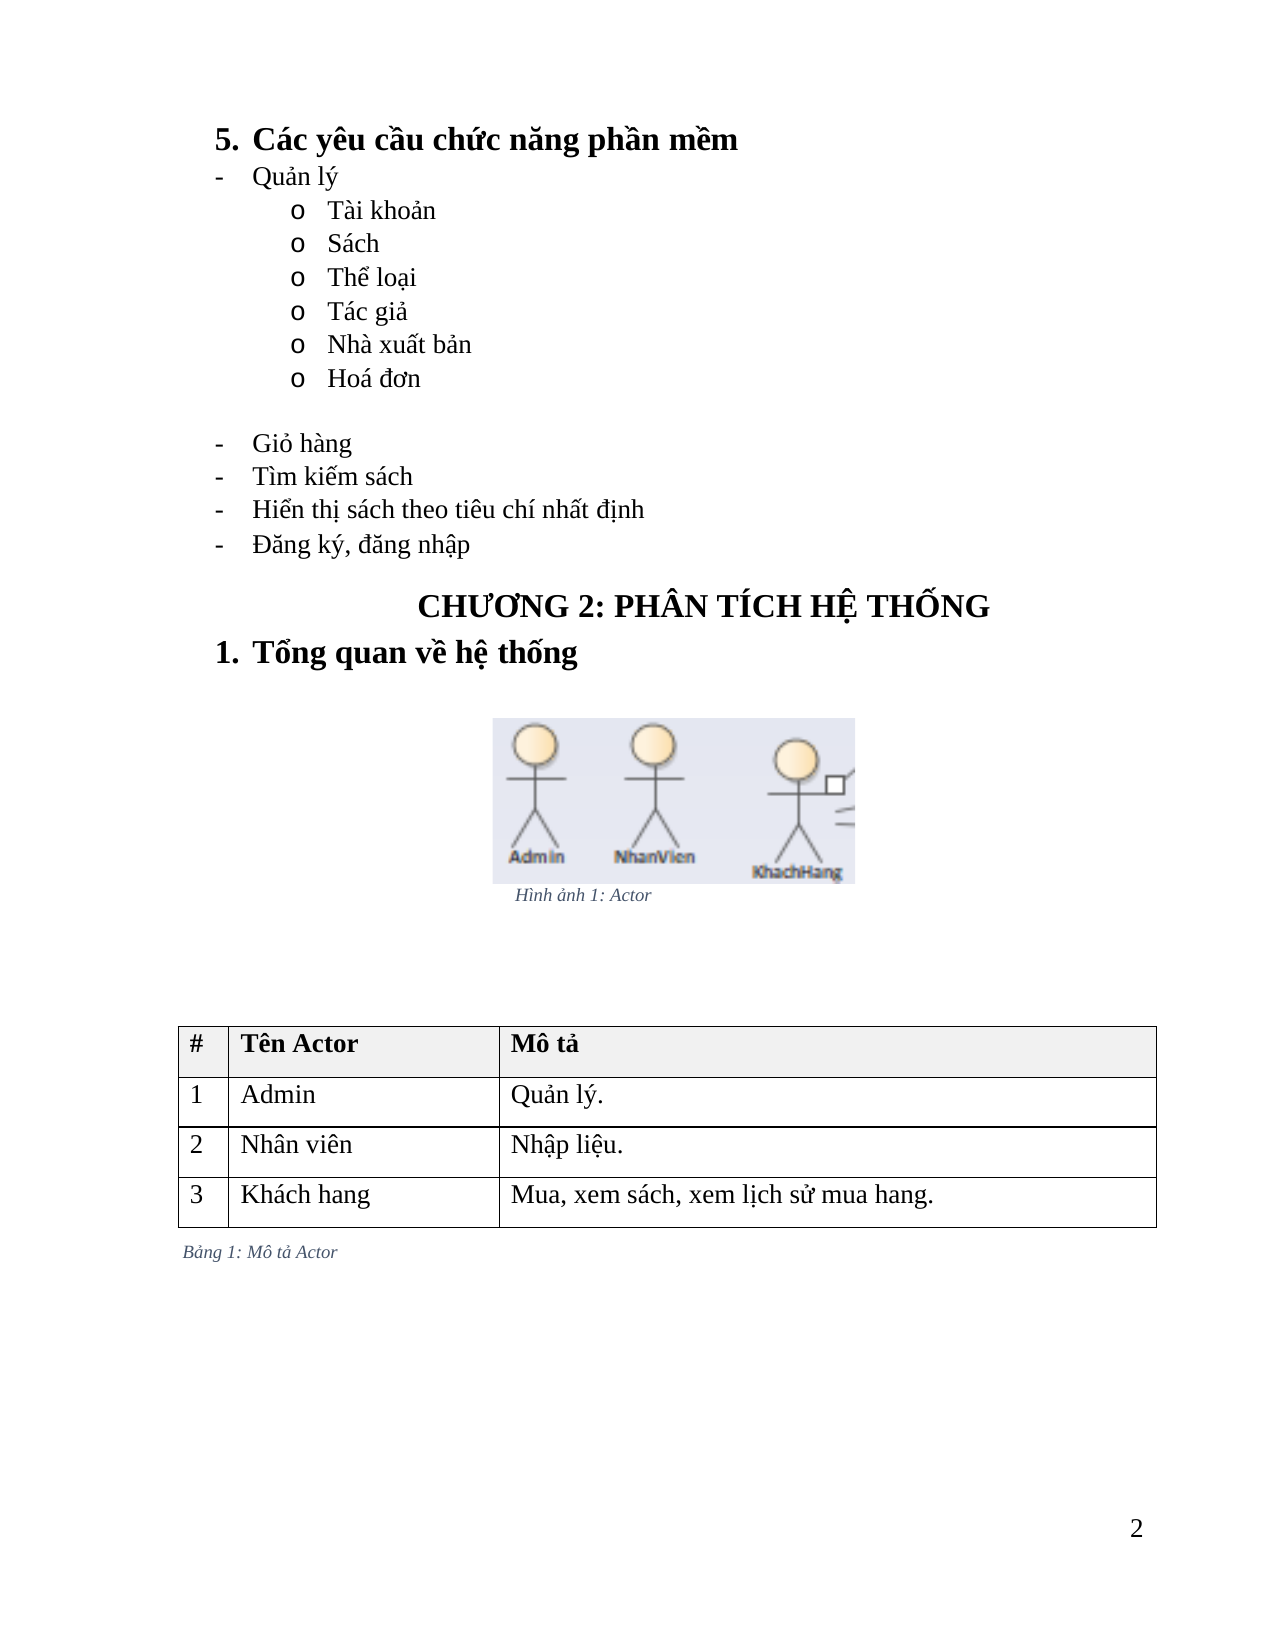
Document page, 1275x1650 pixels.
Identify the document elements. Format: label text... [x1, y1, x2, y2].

table_cell Quản lý. [500, 1078, 1156, 1126]
list Quản lý [214, 160, 1187, 191]
list Tài khoản [289, 194, 1187, 227]
table_header Tên Actor [229, 1027, 499, 1077]
table_cell Nhập liệu. [500, 1128, 1156, 1177]
list Thể loại [289, 261, 1187, 294]
subtitle CHƯƠNG 2: PHÂN TÍCH HỆ THỐNG [417, 586, 1187, 624]
table_cell 2 [179, 1128, 228, 1177]
table_cell Admin [229, 1078, 499, 1126]
table_header Mô tả [500, 1027, 1156, 1077]
list Giỏ hàng [214, 427, 1187, 458]
subtitle Các yêu cầu chức năng phần mềm [214, 119, 1187, 157]
table_header # [179, 1027, 228, 1077]
list Nhà xuất bản [289, 328, 1187, 362]
list Hiển thị sách theo tiêu chí nhất định [214, 494, 1187, 525]
text Hình ảnh 1: Actor [289, 884, 879, 905]
table_cell Mua, xem sách, xem lịch sử mua hang. [500, 1178, 1156, 1227]
list Hoá đơn [289, 362, 1187, 395]
text Bảng 1: Mô tả Actor [182, 1241, 1187, 1262]
table_cell 3 [179, 1178, 228, 1227]
list Tìm kiếm sách [214, 460, 1187, 491]
table_cell Khách hang [229, 1178, 499, 1227]
table_cell 1 [179, 1078, 228, 1126]
picture [492, 718, 856, 884]
subtitle Tổng quan về hệ thống [214, 632, 1187, 670]
list Tác giả [289, 295, 1187, 328]
list Đăng ký, đăng nhập [214, 528, 1187, 559]
list Sách [289, 227, 1187, 261]
table_cell Nhân viên [229, 1128, 499, 1177]
